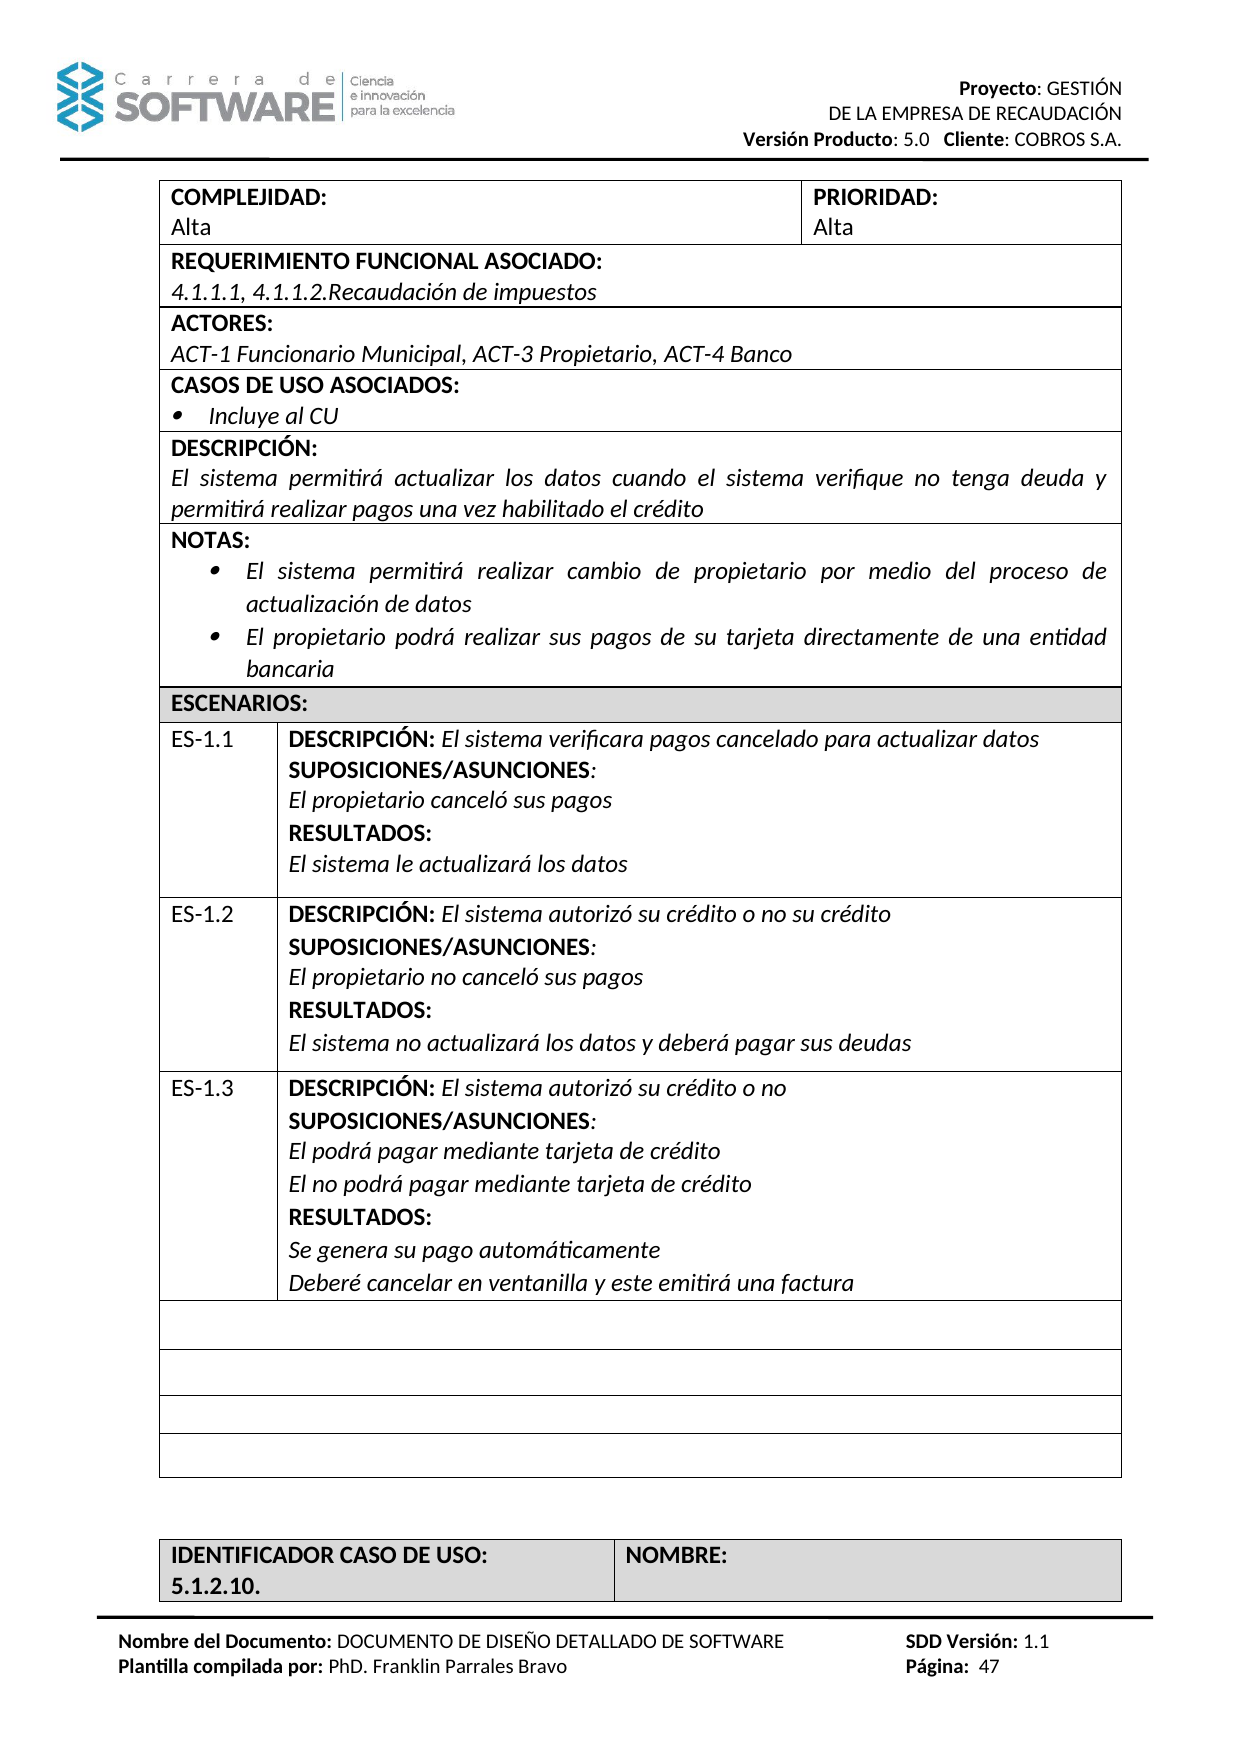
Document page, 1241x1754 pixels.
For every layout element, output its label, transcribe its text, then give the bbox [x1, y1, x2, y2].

table_cell ES-1.1 [160, 723, 277, 897]
table_cell ES-1.2 [160, 898, 277, 1071]
table_cell PRIORIDAD: Alta [802, 181, 1121, 244]
table_cell [160, 1434, 1121, 1477]
table_cell ESCENARIOS: [160, 688, 1121, 722]
table_cell REQUERIMIENTO FUNCIONAL ASOCIADO: 4.1.1.1, 4.1.1.2.Recaudación de impuestos [160, 245, 1121, 306]
table_cell COMPLEJIDAD: Alta [160, 181, 801, 244]
table_cell CASOS DE USO ASOCIADOS: Incluye al CU [160, 370, 1121, 431]
table_header IDENTIFICADOR CASO DE USO: 5.1.2.10. [160, 1540, 614, 1601]
picture [46, 46, 461, 154]
table_cell [160, 1301, 1121, 1348]
table_cell ACTORES: ACT-1 Funcionario Municipal, ACT-3 Propietario, ACT-4 Banco [160, 308, 1121, 368]
table_cell [160, 1350, 1121, 1395]
table_cell DESCRIPCIÓN: El sistema permitirá actualizar los datos cuando el sistema verifique no tenga deuda y permitirá realizar pagos una vez habilitado el crédito [160, 432, 1121, 523]
table_cell ES-1.3 [160, 1072, 277, 1300]
table_cell DESCRIPCIÓN: El sistema autorizó su crédito o no su crédito SUPOSICIONES/ASUNCIONES: El propietario no canceló sus pagos RESULTADOS: El sistema no actualizará los datos y deberá pagar sus deudas [278, 898, 1121, 1071]
table_cell DESCRIPCIÓN: El sistema autorizó su crédito o no SUPOSICIONES/ASUNCIONES: El podrá pagar mediante tarjeta de crédito El no podrá pagar mediante tarjeta de crédito RESULTADOS: Se genera su pago automáticamente Deberé cancelar en ventanilla y este emitirá una factura [278, 1072, 1121, 1300]
table_cell [160, 1396, 1121, 1433]
table_cell DESCRIPCIÓN: El sistema verificara pagos cancelado para actualizar datos SUPOSICIONES/ASUNCIONES: El propietario canceló sus pagos RESULTADOS: El sistema le actualizará los datos [278, 723, 1121, 897]
table_cell NOTAS: El sistema permitirá realizar cambio de propietario por medio del proceso de actualización de datos El propietario podrá realizar sus pagos de su tarjeta directamente de una entidad bancaria [160, 524, 1121, 686]
table_header NOMBRE: Realizar Pago de impuesto [615, 1540, 1121, 1601]
